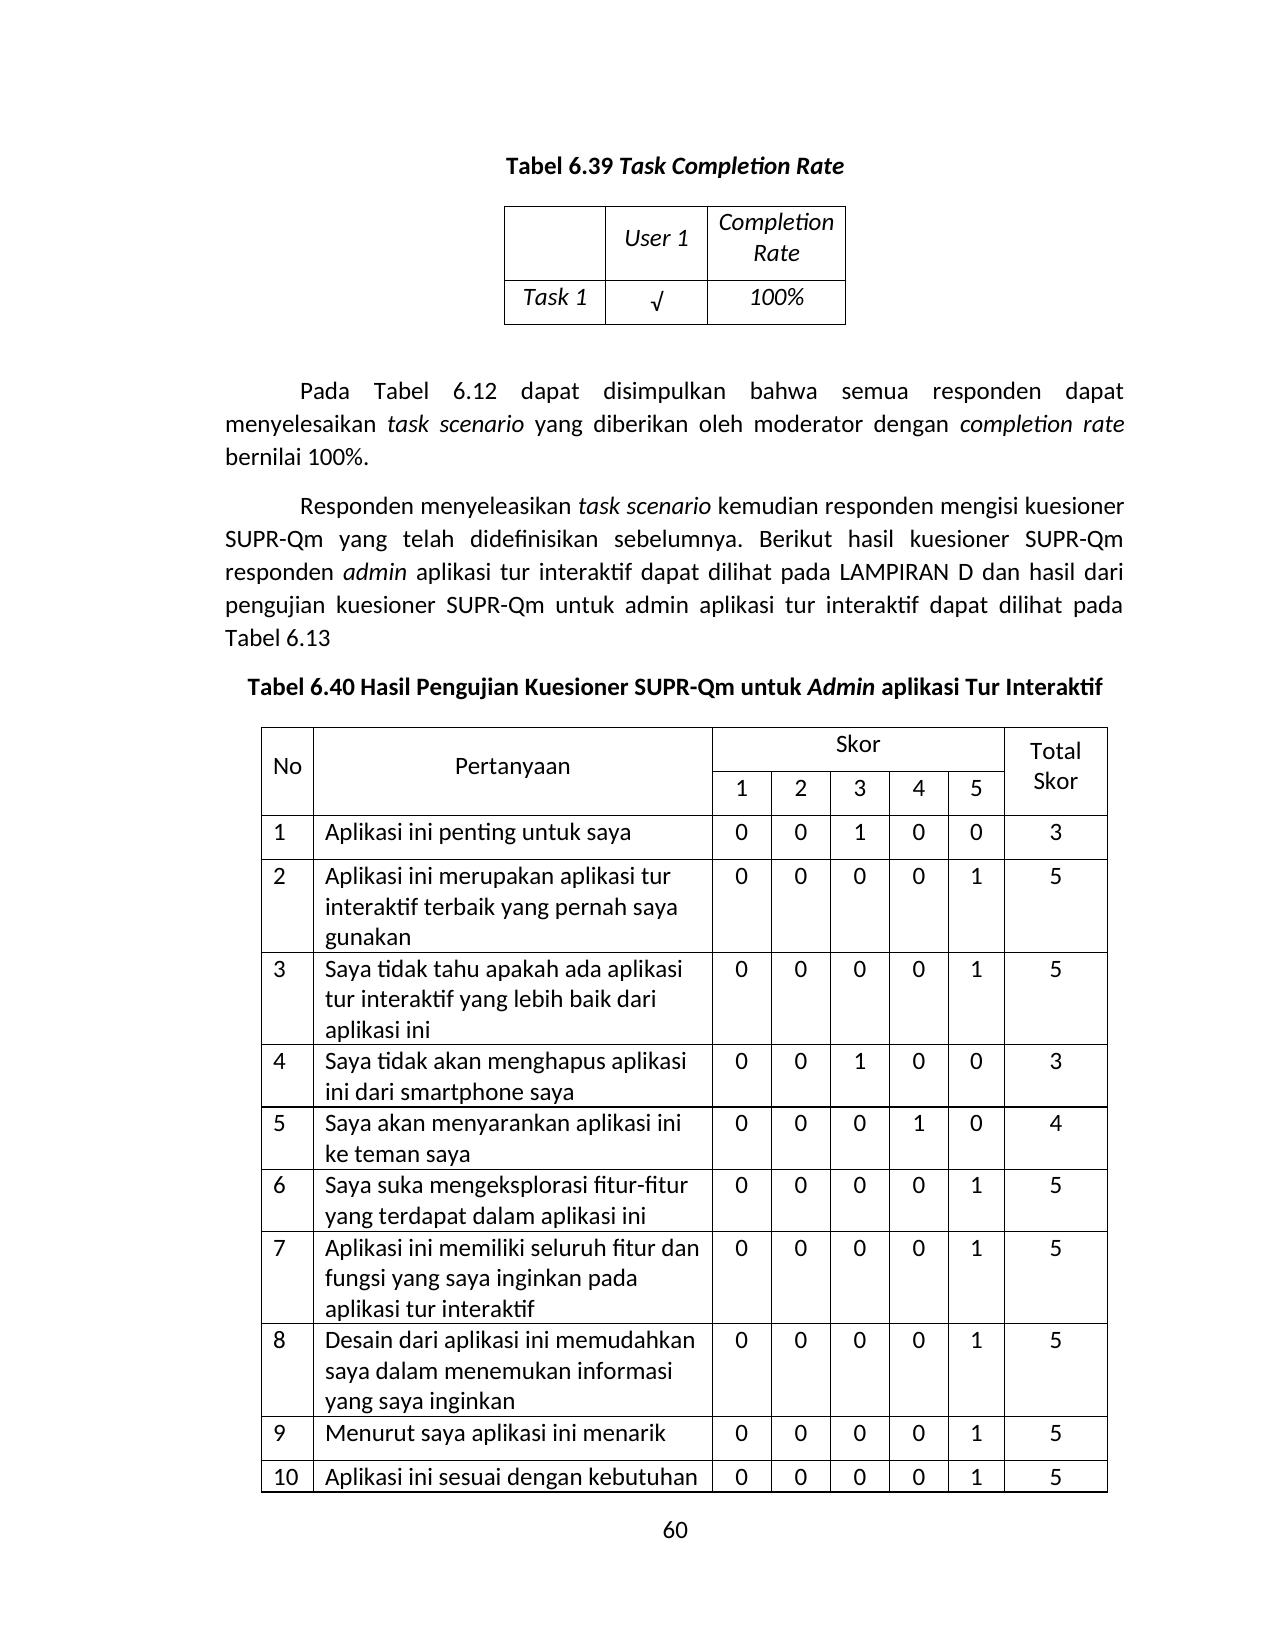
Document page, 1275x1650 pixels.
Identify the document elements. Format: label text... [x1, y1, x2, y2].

table_header Total Skor [1005, 728, 1107, 815]
table_cell Saya akan menyarankan aplikasi ini ke teman saya [314, 1108, 712, 1168]
table_cell 10 [262, 1461, 313, 1491]
table_cell 5 [1005, 1170, 1107, 1231]
table_cell 5 [262, 1108, 313, 1168]
table_cell 0 [713, 860, 771, 952]
table_cell 0 [831, 1170, 889, 1231]
table_header [505, 207, 605, 280]
table_cell 0 [772, 860, 830, 952]
table_cell 0 [713, 1461, 771, 1491]
table_cell 0 [890, 860, 948, 952]
table_cell 0 [772, 1232, 830, 1323]
table_cell 2 [262, 860, 313, 952]
table_cell 0 [713, 953, 771, 1044]
table_cell 5 [1005, 860, 1107, 952]
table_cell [314, 1461, 712, 1491]
table_cell 0 [949, 1045, 1004, 1106]
table_cell 0 [831, 1417, 889, 1460]
table_cell 6 [262, 1170, 313, 1231]
table_cell 0 [890, 1461, 948, 1491]
table_cell Saya tidak akan menghapus aplikasi ini dari smartphone saya [314, 1045, 712, 1106]
table_cell 0 [772, 1324, 830, 1416]
text Pada Tabel 6.12 dapat disimpulkan bahwa semua responden dapat menyelesaikan task scenario yang diberikan oleh moderator dengan completion rate bernilai 100%. [225, 375, 1125, 471]
table_cell 0 [890, 1170, 948, 1231]
table_cell 5 [1005, 1461, 1107, 1491]
table_cell 0 [831, 1108, 889, 1168]
table_cell 5 [1005, 1232, 1107, 1323]
table_cell 9 [262, 1417, 313, 1460]
table_cell Task 1 [505, 281, 605, 324]
table_cell 4 [1005, 1108, 1107, 1168]
table_cell 0 [772, 1417, 830, 1460]
table_cell 0 [831, 1232, 889, 1323]
table_cell 3 [1005, 1045, 1107, 1106]
table_cell 1 [949, 1170, 1004, 1231]
table_cell 0 [772, 1045, 830, 1106]
table_cell 0 [949, 816, 1004, 859]
table_cell 100% [708, 281, 845, 324]
table_cell 0 [831, 860, 889, 952]
table_cell 0 [713, 1324, 771, 1416]
table_cell 3 [262, 953, 313, 1044]
table_cell 0 [713, 816, 771, 859]
table_cell 0 [713, 1108, 771, 1168]
table_cell 0 [772, 1170, 830, 1231]
table_cell 0 [890, 1324, 948, 1416]
table_cell 1 [949, 953, 1004, 1044]
table_header Skor [713, 728, 1004, 771]
table_cell 1 [949, 1417, 1004, 1460]
table_cell 0 [831, 1461, 889, 1491]
table_cell 0 [890, 1045, 948, 1106]
table_cell 5 [1005, 1324, 1107, 1416]
table_cell Menurut saya aplikasi ini menarik [314, 1417, 712, 1460]
table_cell 0 [890, 1232, 948, 1323]
table_cell 1 [831, 1045, 889, 1106]
table_cell 0 [831, 953, 889, 1044]
table_cell 1 [949, 860, 1004, 952]
table_cell 0 [772, 816, 830, 859]
table_cell Saya tidak tahu apakah ada aplikasi tur interaktif yang lebih baik dari aplikasi ini [314, 953, 712, 1044]
table_header No [262, 728, 313, 815]
text Responden menyeleasikan task scenario kemudian responden mengisi kuesioner SUPR-Qm yang telah didefinisikan sebelumnya. Berikut hasil kuesioner SUPR-Qm responden admin aplikasi tur interaktif dapat dilihat pada LAMPIRAN D dan hasil dari pengujian kuesioner SUPR-Qm untuk admin aplikasi tur interaktif dapat dilihat pada Tabel 6.13 [225, 490, 1125, 652]
table_cell 3 [831, 772, 889, 815]
table_cell 1 [262, 816, 313, 859]
table_cell Desain dari aplikasi ini memudahkan saya dalam menemukan informasi yang saya inginkan [314, 1324, 712, 1416]
table_cell 0 [713, 1170, 771, 1231]
table_cell 2 [772, 772, 830, 815]
table_cell 5 [949, 772, 1004, 815]
table_cell 0 [890, 953, 948, 1044]
table_cell 0 [890, 816, 948, 859]
table_header Pertanyaan [314, 728, 712, 815]
table_cell Aplikasi ini penting untuk saya [314, 816, 712, 859]
table_cell 0 [831, 1324, 889, 1416]
table_cell 5 [1005, 953, 1107, 1044]
table_cell 1 [890, 1108, 948, 1168]
table_cell 5 [1005, 1417, 1107, 1460]
table_cell 0 [772, 1461, 830, 1491]
table_cell 1 [831, 816, 889, 859]
table_cell 8 [262, 1324, 313, 1416]
table_header User 1 [606, 207, 707, 280]
table_cell Aplikasi ini merupakan aplikasi tur interaktif terbaik yang pernah saya gunakan [314, 860, 712, 952]
table_cell 7 [262, 1232, 313, 1323]
table_cell 0 [713, 1417, 771, 1460]
table_cell 4 [890, 772, 948, 815]
table_cell Aplikasi ini memiliki seluruh fitur dan fungsi yang saya inginkan pada aplikasi tur interaktif [314, 1232, 712, 1323]
table_header Completion Rate [708, 207, 845, 280]
table_cell 0 [713, 1045, 771, 1106]
table_cell 1 [949, 1232, 1004, 1323]
table_cell 1 [949, 1461, 1004, 1491]
table_cell 4 [262, 1045, 313, 1106]
table_cell √ [606, 281, 707, 324]
table_cell Saya suka mengeksplorasi fitur-fitur yang terdapat dalam aplikasi ini [314, 1170, 712, 1231]
table_cell 0 [890, 1417, 948, 1460]
table_cell 0 [772, 953, 830, 1044]
table_cell 1 [949, 1324, 1004, 1416]
table_cell 0 [713, 1232, 771, 1323]
table_cell 0 [949, 1108, 1004, 1168]
table_cell 0 [772, 1108, 830, 1168]
table_cell 3 [1005, 816, 1107, 859]
table_cell 1 [713, 772, 771, 815]
